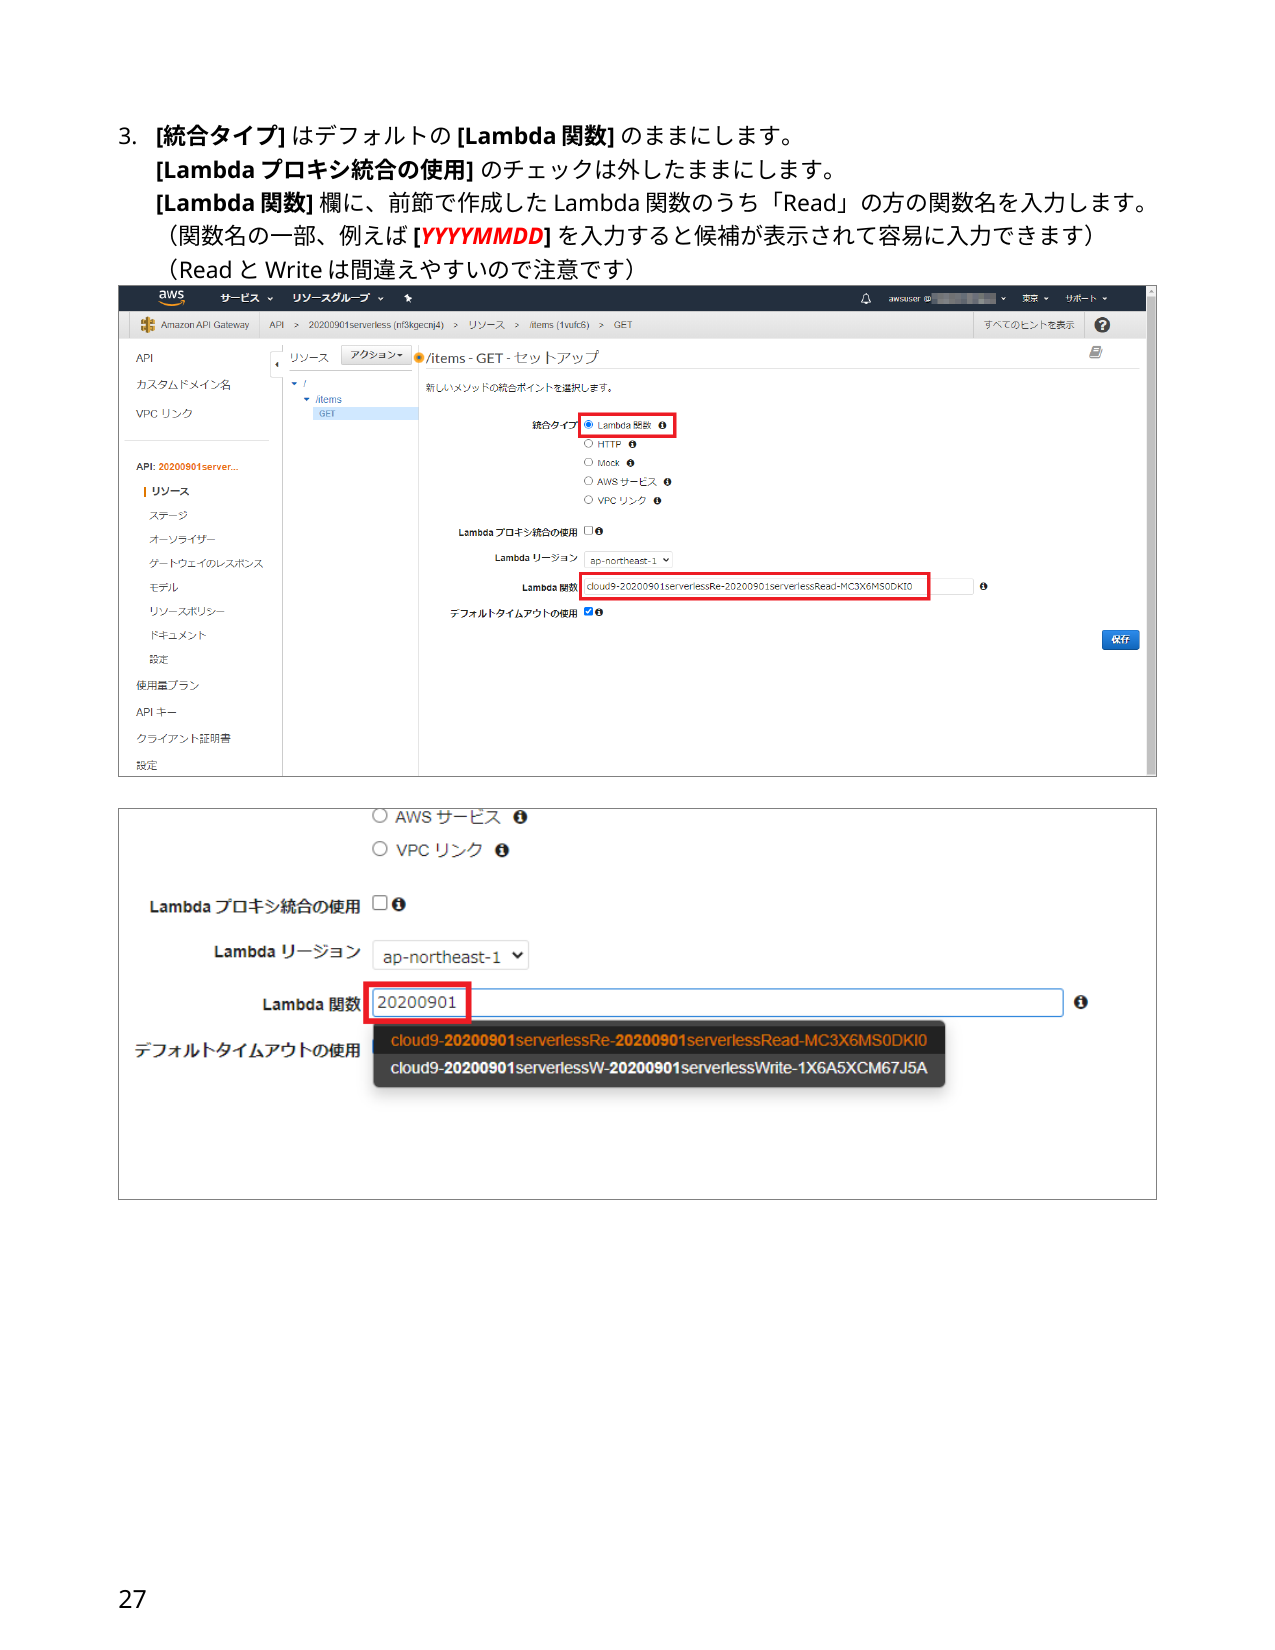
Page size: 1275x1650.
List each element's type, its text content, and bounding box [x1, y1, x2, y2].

list [Lambda関数] 欄に、前節で作成したLambda関数のうち「Read」の方の関数名を入力します。（関数名の一部、例えば [YYYYMMDD] を入力すると候補が表示されて容易に入力できます）（ReadとWriteは間違えやすいので注意です） [156, 185, 1157, 285]
list [Lambdaプロキシ統合の使用] のチェックは外したままにします。 [156, 151, 1157, 185]
picture [119, 286, 1156, 776]
list [統合タイプ] はデフォルトの [Lambda関数] のままにします。 [118, 118, 1157, 151]
picture [119, 809, 1156, 1199]
